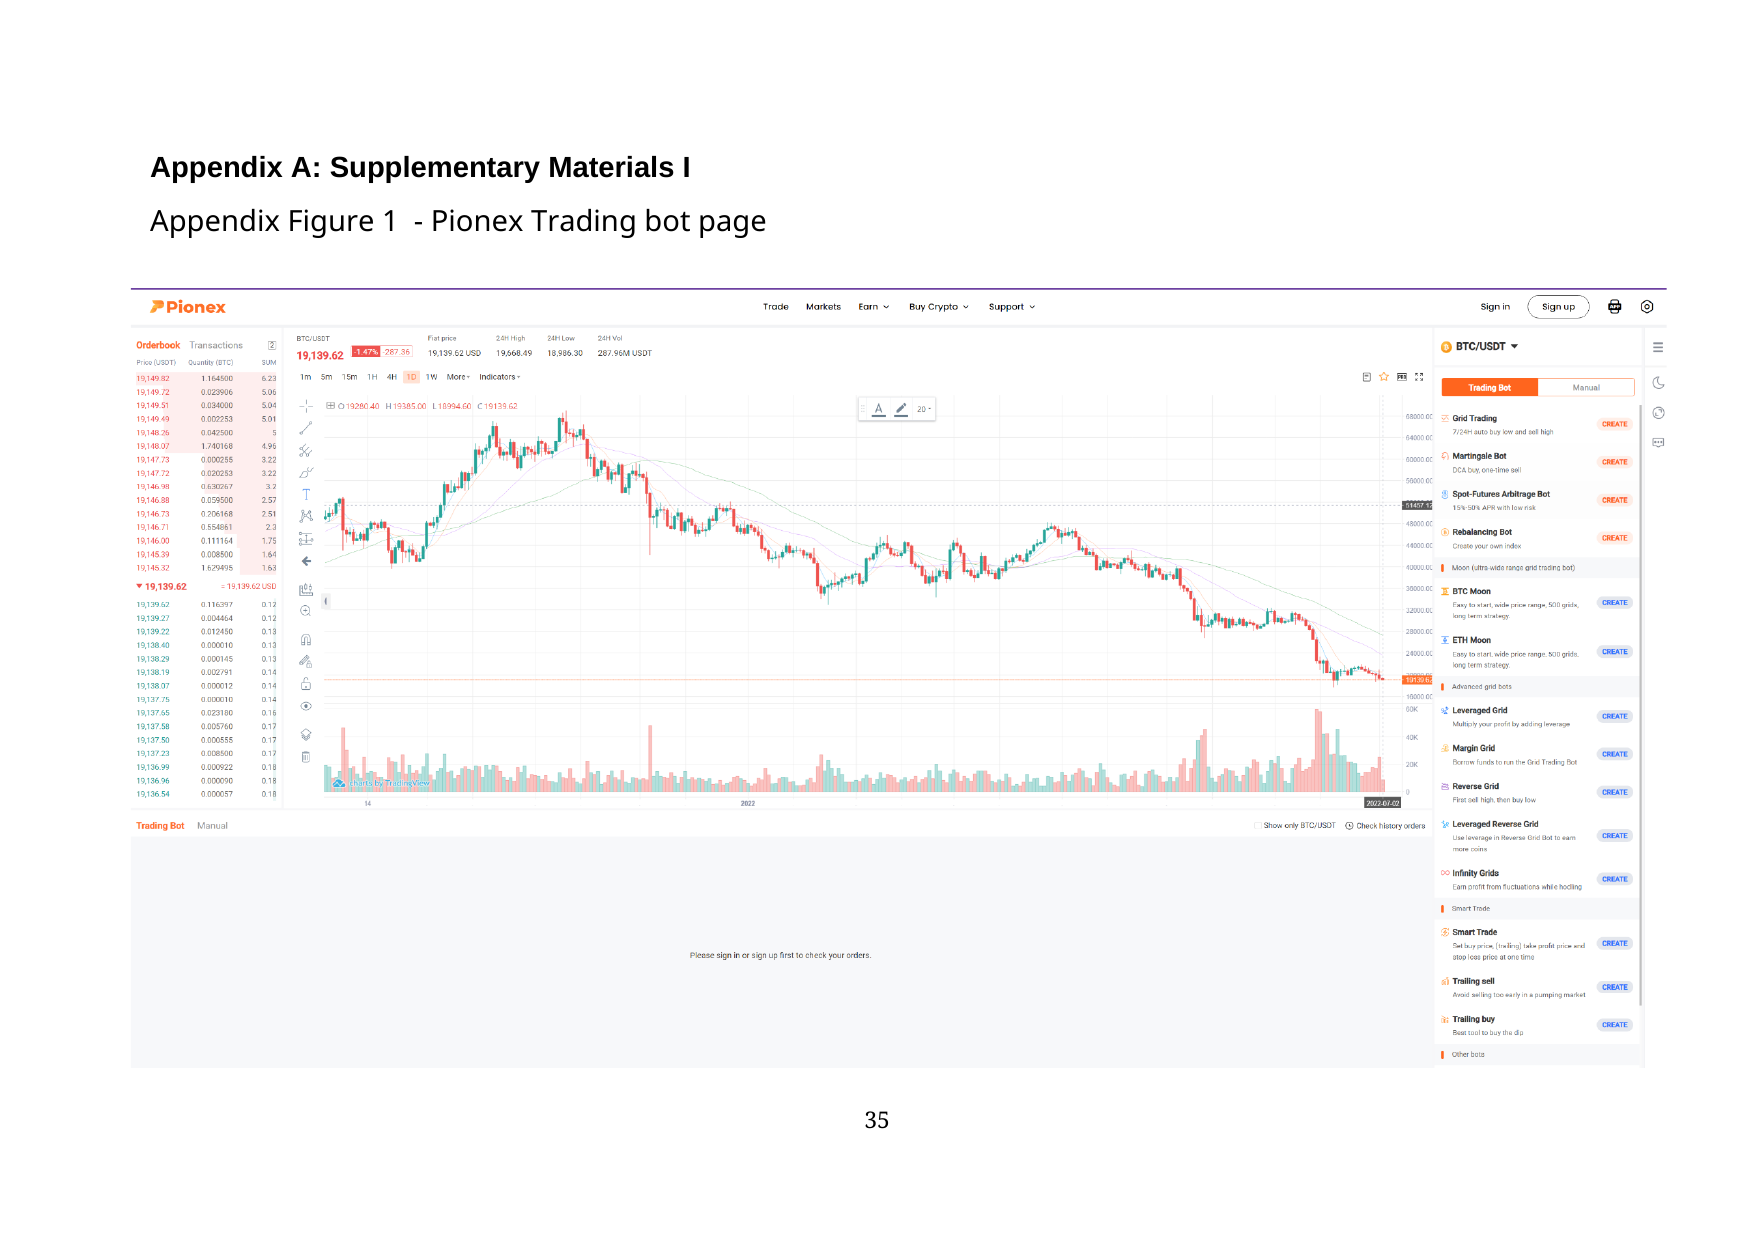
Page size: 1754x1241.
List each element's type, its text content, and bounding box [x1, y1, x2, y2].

text Appendix Figure 1 - Pionex Trading bot page [150, 200, 1604, 240]
subtitle Appendix A: Supplementary Materials I [150, 150, 1604, 183]
picture [129, 288, 1666, 1067]
